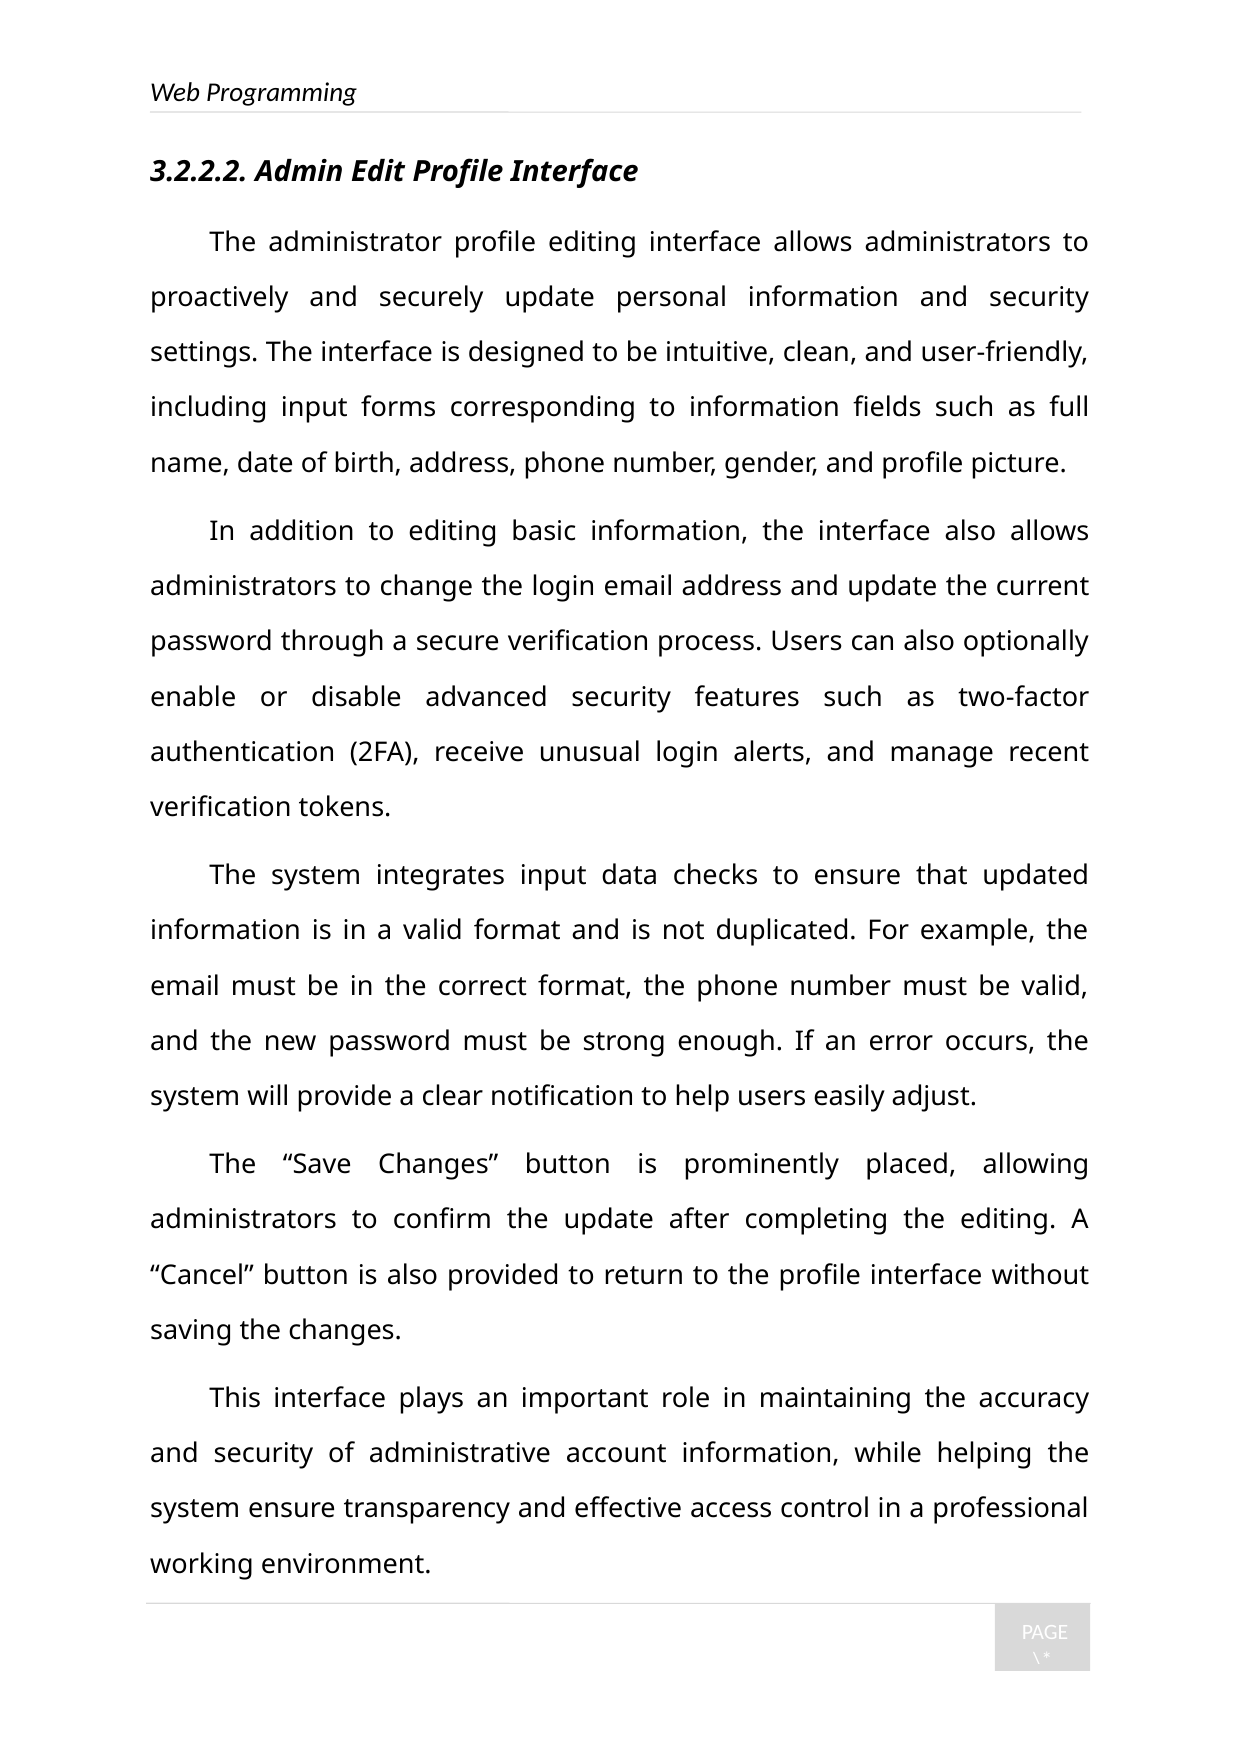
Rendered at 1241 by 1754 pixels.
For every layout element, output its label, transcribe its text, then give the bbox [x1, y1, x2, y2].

text This interface plays an important role in maintaining the accuracy and security of administrative account information, while helping the system ensure transparency and effective access control in a professional working environment. [150, 1378, 1090, 1581]
text The “Save Changes” button is prominently placed, allowing administrators to confirm the update after completing the editing. A “Cancel” button is also provided to return to the profile interface without saving the changes. [150, 1144, 1090, 1347]
text The system integrates input data checks to ensure that updated information is in a valid format and is not duplicated. For example, the email must be in the correct format, the phone number must be valid, and the new password must be strong enough. If an error occurs, the system will provide a clear notification to help users easily adjust. [150, 855, 1090, 1113]
subtitle 3.2.2.2. Admin Edit Profile Interface [150, 150, 1090, 190]
text In addition to editing basic information, the interface also allows administrators to change the login email address and update the current password through a secure verification process. Users can also optionally enable or disable advanced security features such as two-factor authentication (2FA), receive unusual login alerts, and manage recent verification tokens. [150, 511, 1090, 824]
text The administrator profile editing interface allows administrators to proactively and securely update personal information and security settings. The interface is designed to be intuitive, clean, and user-friendly, including input forms corresponding to information fields such as full name, date of birth, address, phone number, gender, and profile picture. [150, 222, 1090, 480]
